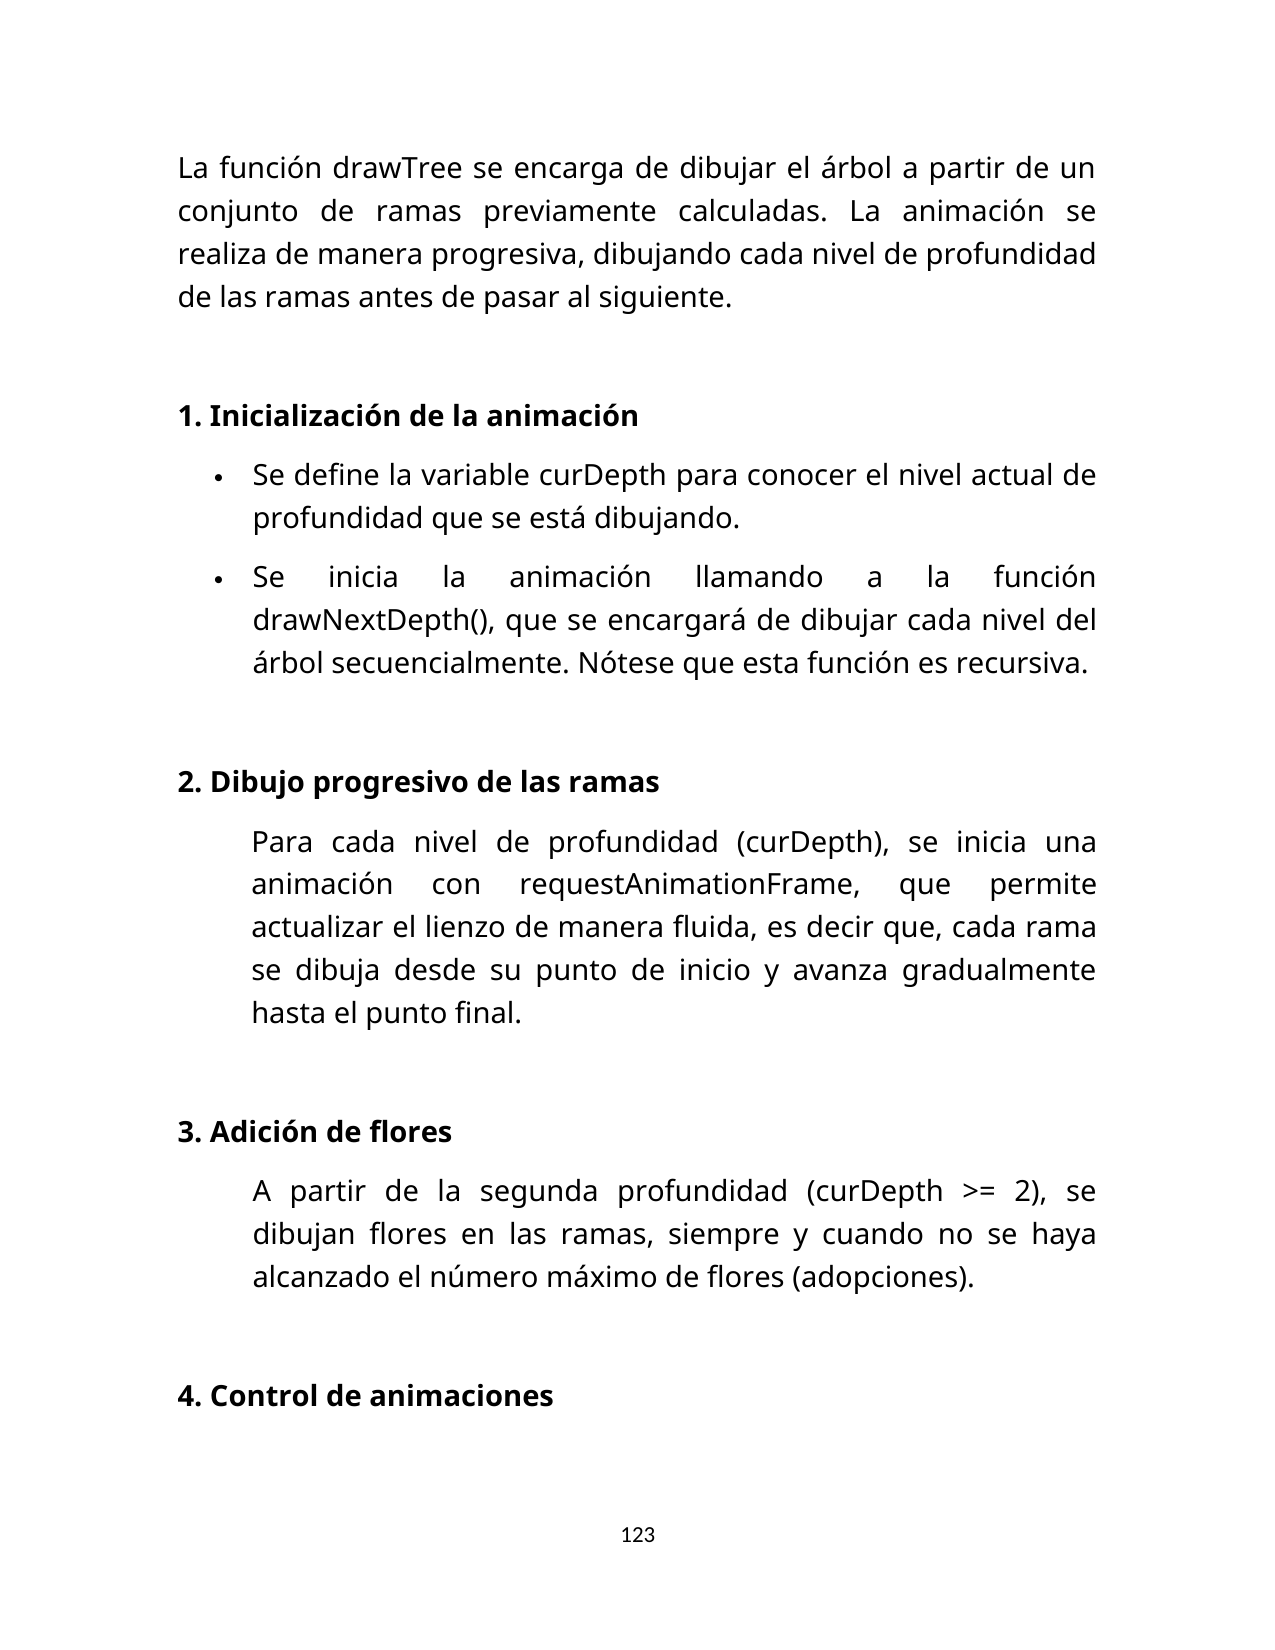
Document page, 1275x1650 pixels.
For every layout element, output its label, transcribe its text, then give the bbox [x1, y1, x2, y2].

text Para cada nivel de profundidad (curDepth), se inicia una animación con requestAnimationFrame, que permite actualizar el lienzo de manera fluida, es decir que, cada rama se dibuja desde su punto de inicio y avanza gradualmente hasta el punto final. [251, 821, 1098, 1032]
list Se define la variable curDepth para conocer el nivel actual de profundidad que se está dibujando. [215, 454, 1098, 537]
text A partir de la segunda profundidad (curDepth >= 2), se dibujan flores en las ramas, siempre y cuando no se haya alcanzado el número máximo de flores (adopciones). [252, 1171, 1098, 1296]
text 3. Adición de flores [177, 1111, 1098, 1151]
text La función drawTree se encarga de dibujar el árbol a partir de un conjunto de ramas previamente calculadas. La animación se realiza de manera progresiva, dibujando cada nivel de profundidad de las ramas antes de pasar al siguiente. [177, 148, 1098, 316]
text 4. Control de animaciones [177, 1375, 1098, 1415]
list Se inicia la animación llamando a la función drawNextDepth(), que se encargará de dibujar cada nivel del árbol secuencialmente. Nótese que esta función es recursiva. [215, 557, 1098, 682]
text 2. Dibujo progresivo de las ramas [177, 761, 1098, 801]
text 1. Inicialización de la animación [177, 395, 1098, 435]
